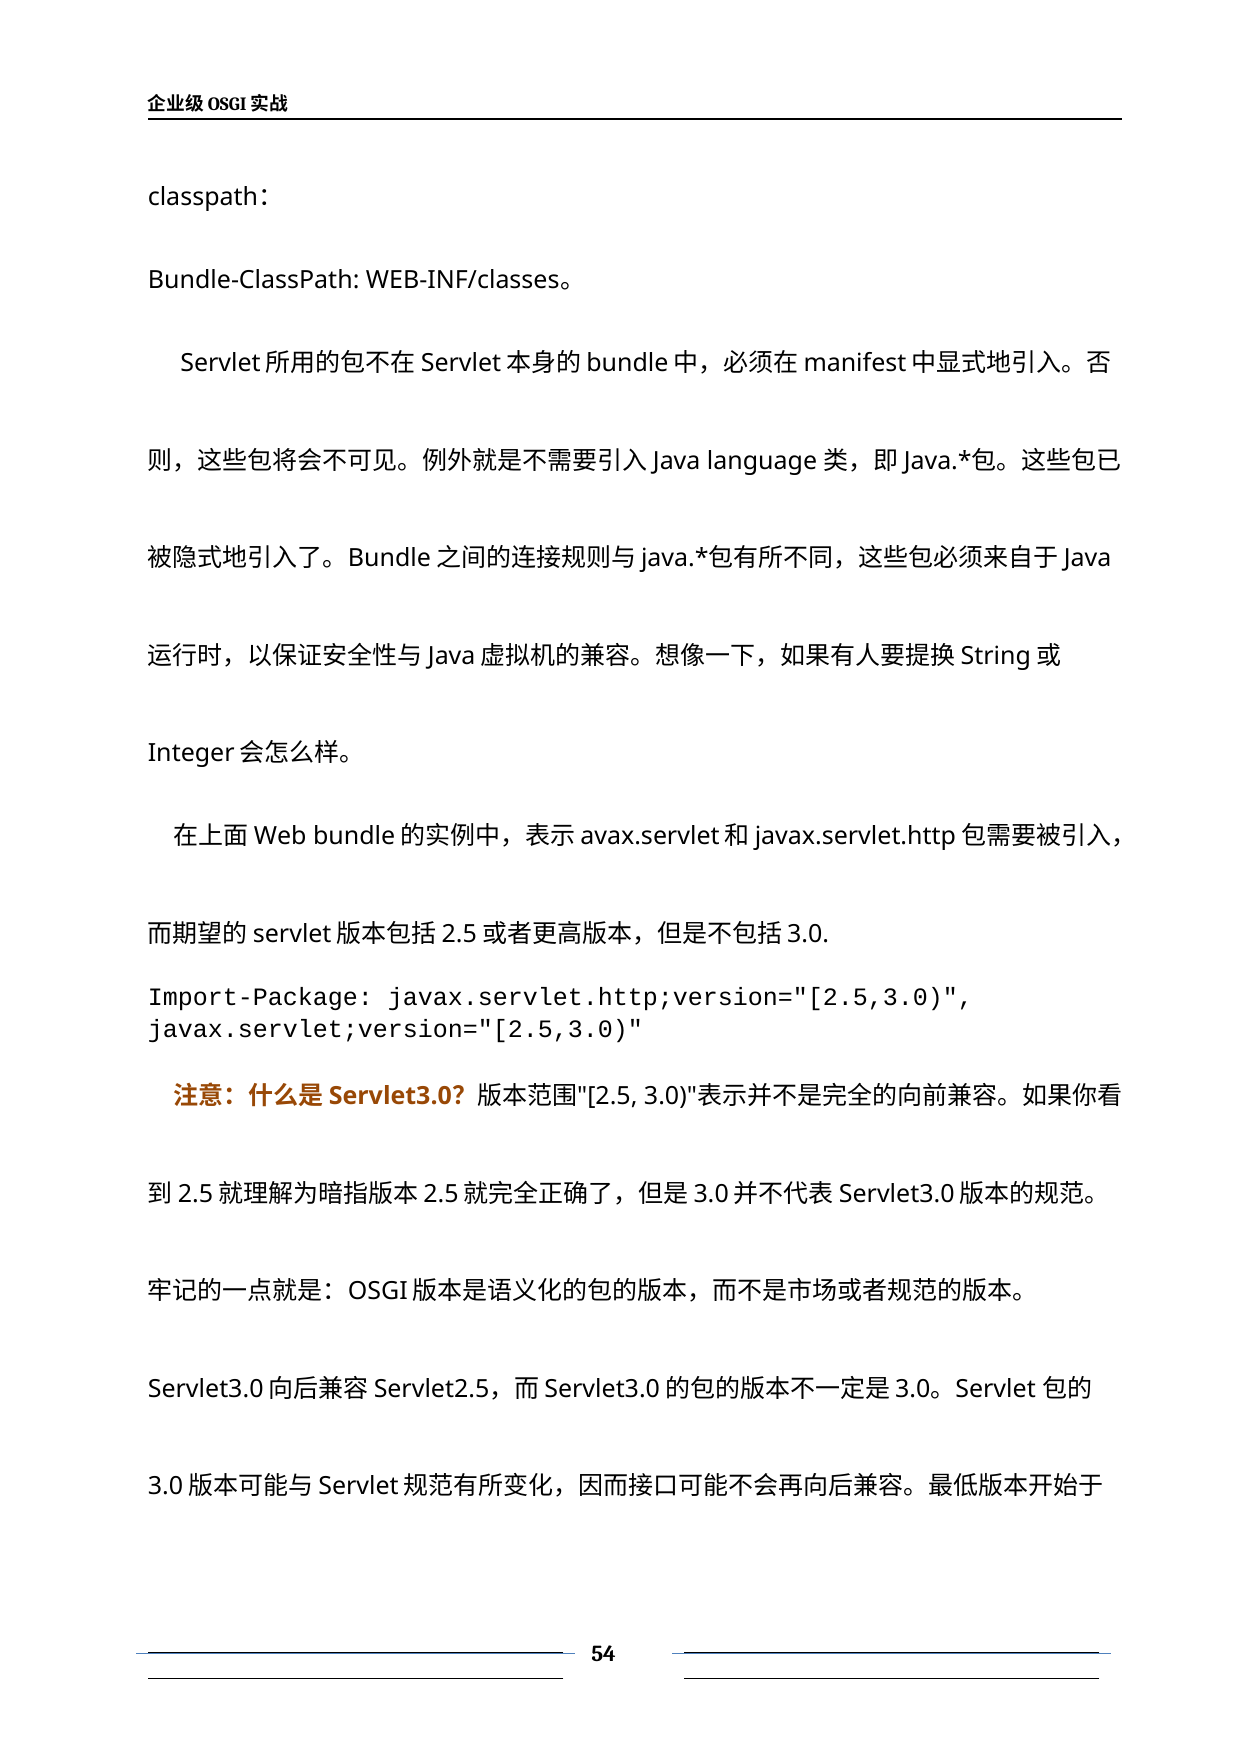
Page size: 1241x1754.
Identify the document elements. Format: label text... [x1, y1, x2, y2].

text javax.servlet;version="[2.5,3.0)" [148, 1014, 1122, 1047]
text Servlet所用的包不在Servlet本身的bundle中，必须在manifest中显式地引入。否则，这些包将会不可见。例外就是不需要引入Java language 类，即Java.*包。这些包已被隐式地引入了。Bundle之间的连接规则与java.*包有所不同，这些包必须来自于Java运行时，以保证安全性与Java虚拟机的兼容。想像一下，如果有人要提换String或Integer会怎么样。 [148, 328, 1122, 783]
text 在上面Web bundle的实例中，表示avax.servlet和javax.servlet.http包需要被引入，而期望的servlet版本包括2.5或者更高版本，但是不包括3.0. [148, 801, 1122, 964]
text Import-Package: javax.servlet.http;version="[2.5,3.0)", [148, 982, 1122, 1014]
text Bundle-ClassPath: WEB-INF/classes。 [148, 245, 1122, 310]
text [148, 162, 1122, 227]
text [148, 1061, 1122, 1516]
